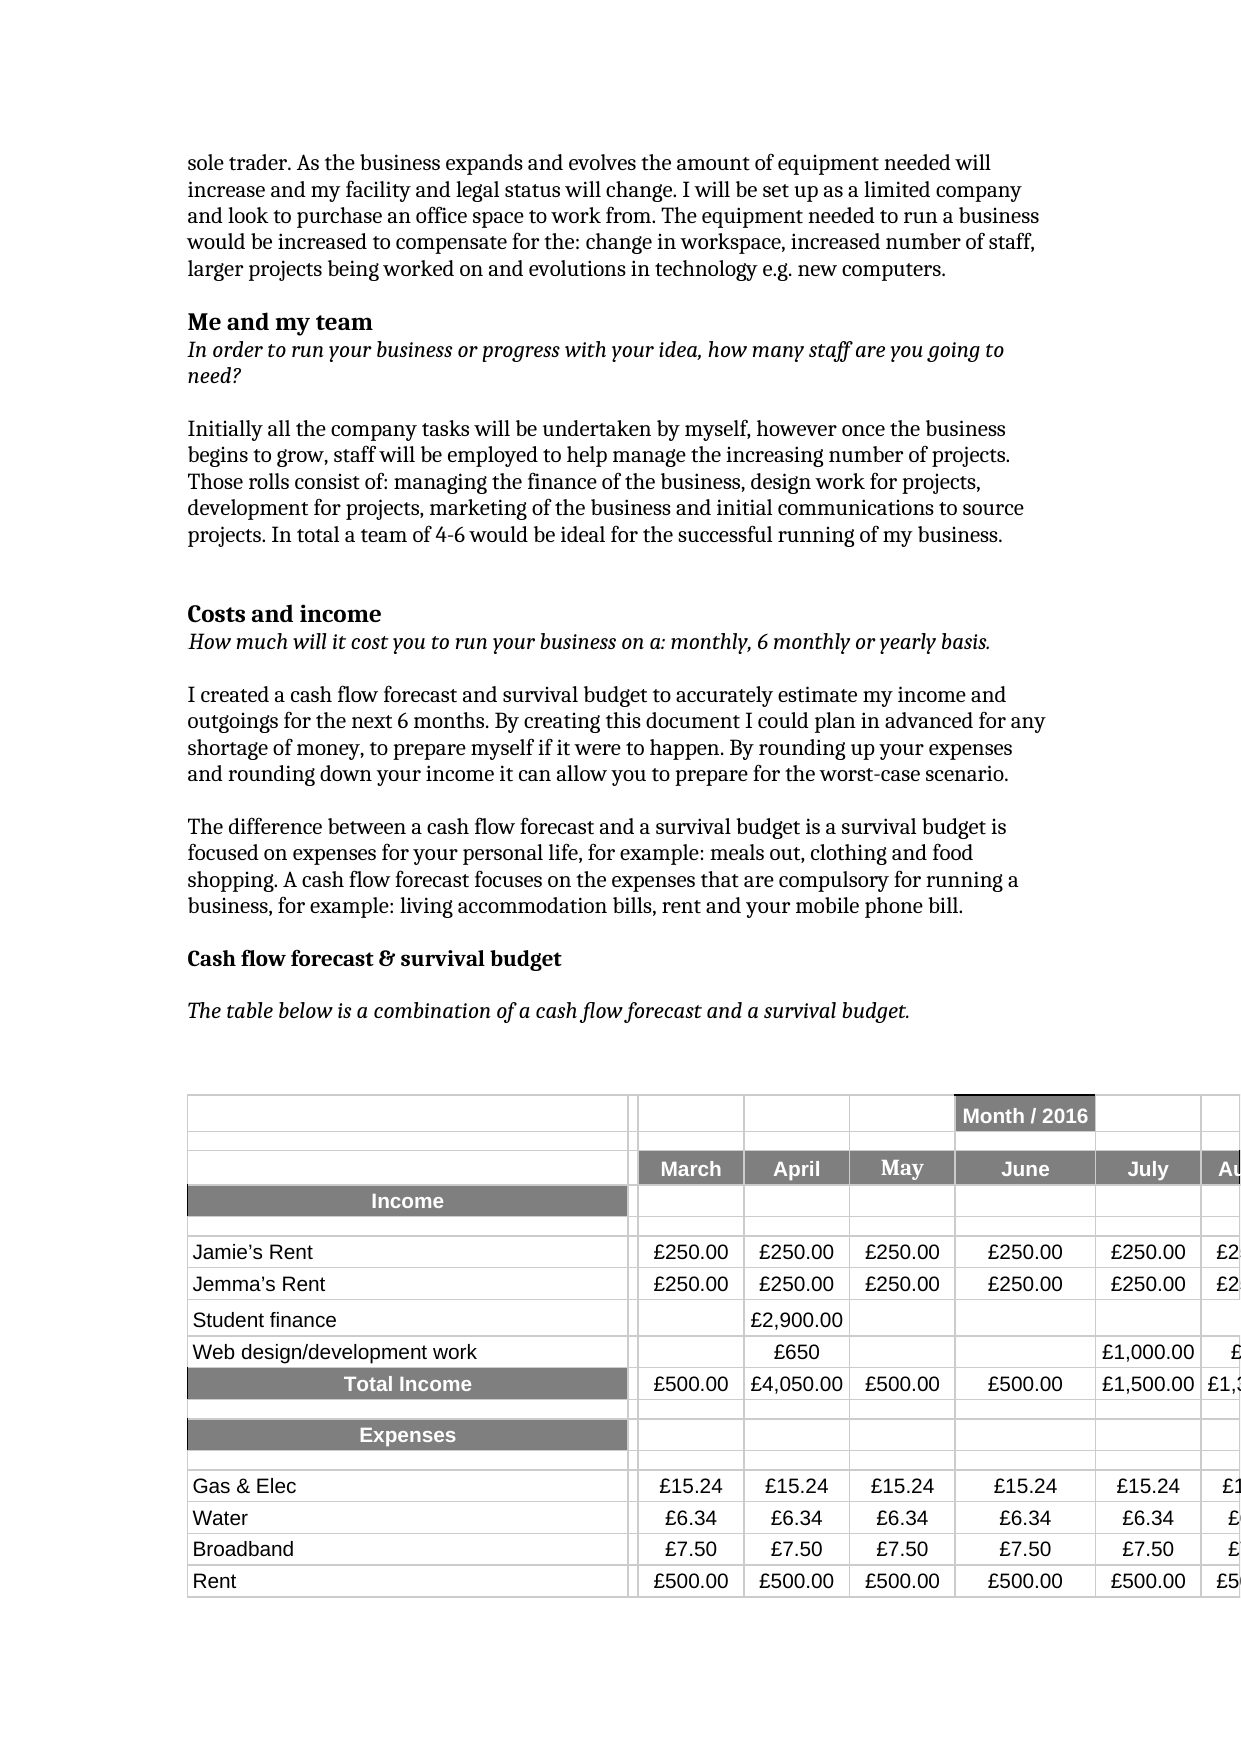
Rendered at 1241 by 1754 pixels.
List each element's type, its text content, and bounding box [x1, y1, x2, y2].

table_cell April [745, 1151, 849, 1184]
table_cell [850, 1420, 954, 1450]
table_cell £2,900.00 [745, 1300, 849, 1335]
table_cell £15.24 [745, 1471, 849, 1501]
table_cell [1202, 1186, 1239, 1216]
table_cell [629, 1132, 637, 1150]
table_cell [629, 1534, 637, 1564]
table_cell [629, 1217, 637, 1235]
table_cell Jemma’s Rent [188, 1268, 627, 1298]
table_cell Expenses [188, 1420, 627, 1450]
text Me and my team [187, 308, 1053, 337]
table_cell £500.00 [850, 1566, 954, 1596]
text 1How much will it cost you to run your business on a: monthly, 6 monthly or yearly basis. [187, 629, 1053, 656]
table_cell [639, 1300, 743, 1335]
table_cell [639, 1451, 743, 1469]
table_cell £650 [745, 1337, 849, 1367]
table_cell £15.24 [1096, 1471, 1200, 1501]
table_cell Rent [188, 1566, 627, 1596]
table_cell £250.00 [850, 1237, 954, 1267]
table_cell £7.50 [639, 1534, 743, 1564]
table_cell [1096, 1217, 1200, 1235]
table_cell [188, 1217, 627, 1235]
table_cell [629, 1268, 637, 1298]
text Cash flow forecast & survival budget [187, 945, 1053, 972]
table_cell [629, 1566, 637, 1596]
table_cell £500.00 [745, 1566, 849, 1596]
table_cell [745, 1217, 849, 1235]
text The table below is a combination of a cash flow forecast and a survival budget. [187, 998, 1053, 1024]
table_cell £850 [1202, 1337, 1239, 1367]
table_cell [639, 1420, 743, 1450]
table_cell [629, 1471, 637, 1501]
table_cell £250.00 [639, 1237, 743, 1267]
table_cell [188, 1400, 627, 1418]
table_cell [1202, 1132, 1239, 1150]
table_header [188, 1096, 627, 1131]
table_header Month / 2016 [956, 1096, 1095, 1131]
table_cell £250.00 [850, 1268, 954, 1298]
table_cell March [639, 1151, 743, 1184]
table_cell [1202, 1420, 1239, 1450]
table_cell £4,050.00 [745, 1368, 849, 1399]
table_cell [639, 1132, 743, 1150]
table_cell [188, 1151, 627, 1184]
table_cell [956, 1451, 1095, 1469]
table_cell [1096, 1420, 1200, 1450]
table_cell [639, 1400, 743, 1418]
table_header [629, 1096, 637, 1131]
table_cell [850, 1337, 954, 1367]
table_cell Student finance [188, 1300, 627, 1335]
table_cell £250.00 [745, 1237, 849, 1267]
table_cell £6.34 [956, 1502, 1095, 1532]
table_cell Jamie’s Rent [188, 1237, 627, 1267]
table_cell [745, 1420, 849, 1450]
table_cell Total Income [188, 1368, 627, 1399]
table_cell [850, 1451, 954, 1469]
table_cell [639, 1337, 743, 1367]
table_cell [639, 1186, 743, 1216]
table_cell [956, 1217, 1095, 1235]
table_cell Gas & Elec [188, 1471, 627, 1501]
table_cell May [850, 1151, 954, 1184]
table_header [1202, 1096, 1239, 1131]
table_cell [956, 1337, 1095, 1367]
table_cell £250.00 [745, 1268, 849, 1298]
table_cell £250.00 [1202, 1268, 1239, 1298]
table_cell [629, 1420, 637, 1450]
text The difference between a cash flow forecast and a survival budget is a survival budget is focused on expenses for your personal life, for example: meals out, clothing and food shopping. A cash flow forecast focuses on the expenses that are compulsory for running a business, for example: living accommodation bills, rent and your mobile phone bill. [187, 814, 1053, 919]
table_cell £6.34 [850, 1502, 954, 1532]
table_cell Web design/development work [188, 1337, 627, 1367]
table_header [850, 1096, 954, 1131]
table_header [639, 1096, 743, 1131]
table_cell £6.34 [639, 1502, 743, 1532]
table_header [745, 1096, 849, 1131]
text In order to run your business or progress with your idea, how many staff are you going to need? [187, 337, 1053, 389]
table_cell [188, 1132, 627, 1150]
table_cell £1,000.00 [1096, 1337, 1200, 1367]
table_cell [956, 1186, 1095, 1216]
table_cell £500.00 [850, 1368, 954, 1399]
table_cell [629, 1237, 637, 1267]
table_cell [956, 1420, 1095, 1450]
table_cell July [1096, 1151, 1200, 1184]
table_cell [629, 1368, 637, 1399]
table_cell [956, 1400, 1095, 1418]
table_cell £15.24 [1202, 1471, 1239, 1501]
table_cell [745, 1132, 849, 1150]
table_cell £15.24 [850, 1471, 954, 1501]
table_cell £250.00 [1202, 1237, 1239, 1267]
table_cell £7.50 [745, 1534, 849, 1564]
table_cell [850, 1217, 954, 1235]
table_cell [1096, 1400, 1200, 1418]
table_cell £6.34 [1202, 1502, 1239, 1532]
table_cell [629, 1502, 637, 1532]
table_cell [850, 1400, 954, 1418]
table_cell [745, 1186, 849, 1216]
text Costs and income [187, 600, 1053, 629]
table_cell £7.50 [956, 1534, 1095, 1564]
table_cell £1,500.00 [1096, 1368, 1200, 1399]
table_cell [956, 1300, 1095, 1335]
table_cell [1202, 1451, 1239, 1469]
table_cell £250.00 [956, 1237, 1095, 1267]
table_cell [629, 1186, 637, 1216]
table_cell [745, 1451, 849, 1469]
table_cell [1096, 1186, 1200, 1216]
table_cell £500.00 [639, 1368, 743, 1399]
table_cell [1096, 1132, 1200, 1150]
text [187, 150, 1053, 282]
table_cell [850, 1186, 954, 1216]
table_cell £500.00 [956, 1566, 1095, 1596]
table_cell £6.34 [745, 1502, 849, 1532]
table_cell £7.50 [1096, 1534, 1200, 1564]
table_cell [850, 1132, 954, 1150]
table_cell [629, 1337, 637, 1367]
table_cell August [1202, 1151, 1239, 1184]
table_cell Income [188, 1186, 627, 1216]
table_cell [629, 1400, 637, 1418]
table_cell [850, 1300, 954, 1335]
table_cell £6.34 [1096, 1502, 1200, 1532]
table_cell [956, 1132, 1095, 1150]
table_cell £250.00 [639, 1268, 743, 1298]
table_cell [1202, 1400, 1239, 1418]
table_cell £500.00 [639, 1566, 743, 1596]
table_cell £250.00 [1096, 1268, 1200, 1298]
table_cell [188, 1451, 627, 1469]
table_cell [1096, 1300, 1200, 1335]
table_header [1096, 1096, 1200, 1131]
table_cell Broadband [188, 1534, 627, 1564]
table_cell £500.00 [1202, 1566, 1239, 1596]
table_cell £7.50 [1202, 1534, 1239, 1564]
text I created a cash flow forecast and survival budget to accurately estimate my income and outgoings for the next 6 months. By creating this document I could plan in advanced for any shortage of money, to prepare myself if it were to happen. By rounding up your expenses and rounding down your income it can allow you to prepare for the worst-case scenario. [187, 682, 1053, 787]
table_cell [629, 1151, 637, 1184]
table_cell [629, 1300, 637, 1335]
table_cell £15.24 [639, 1471, 743, 1501]
table_cell £500.00 [1096, 1566, 1200, 1596]
text Initially all the company tasks will be undertaken by myself, however once the business begins to grow, staff will be employed to help manage the increasing number of projects. Those rolls consist of: managing the finance of the business, design work for projects, development for projects, marketing of the business and initial communications to source projects. In total a team of 4-6 would be ideal for the successful running of my business. [187, 416, 1053, 548]
table_cell [1202, 1217, 1239, 1235]
table_cell June [956, 1151, 1095, 1184]
table_cell £7.50 [850, 1534, 954, 1564]
table_cell Water [188, 1502, 627, 1532]
table_cell £500.00 [956, 1368, 1095, 1399]
table_cell [639, 1217, 743, 1235]
table_cell £15.24 [956, 1471, 1095, 1501]
table_cell £1,350.00 [1202, 1368, 1239, 1399]
table_cell [629, 1451, 637, 1469]
table_cell [745, 1400, 849, 1418]
table_cell £250.00 [1096, 1237, 1200, 1267]
table_cell £250.00 [956, 1268, 1095, 1298]
table_cell [1096, 1451, 1200, 1469]
